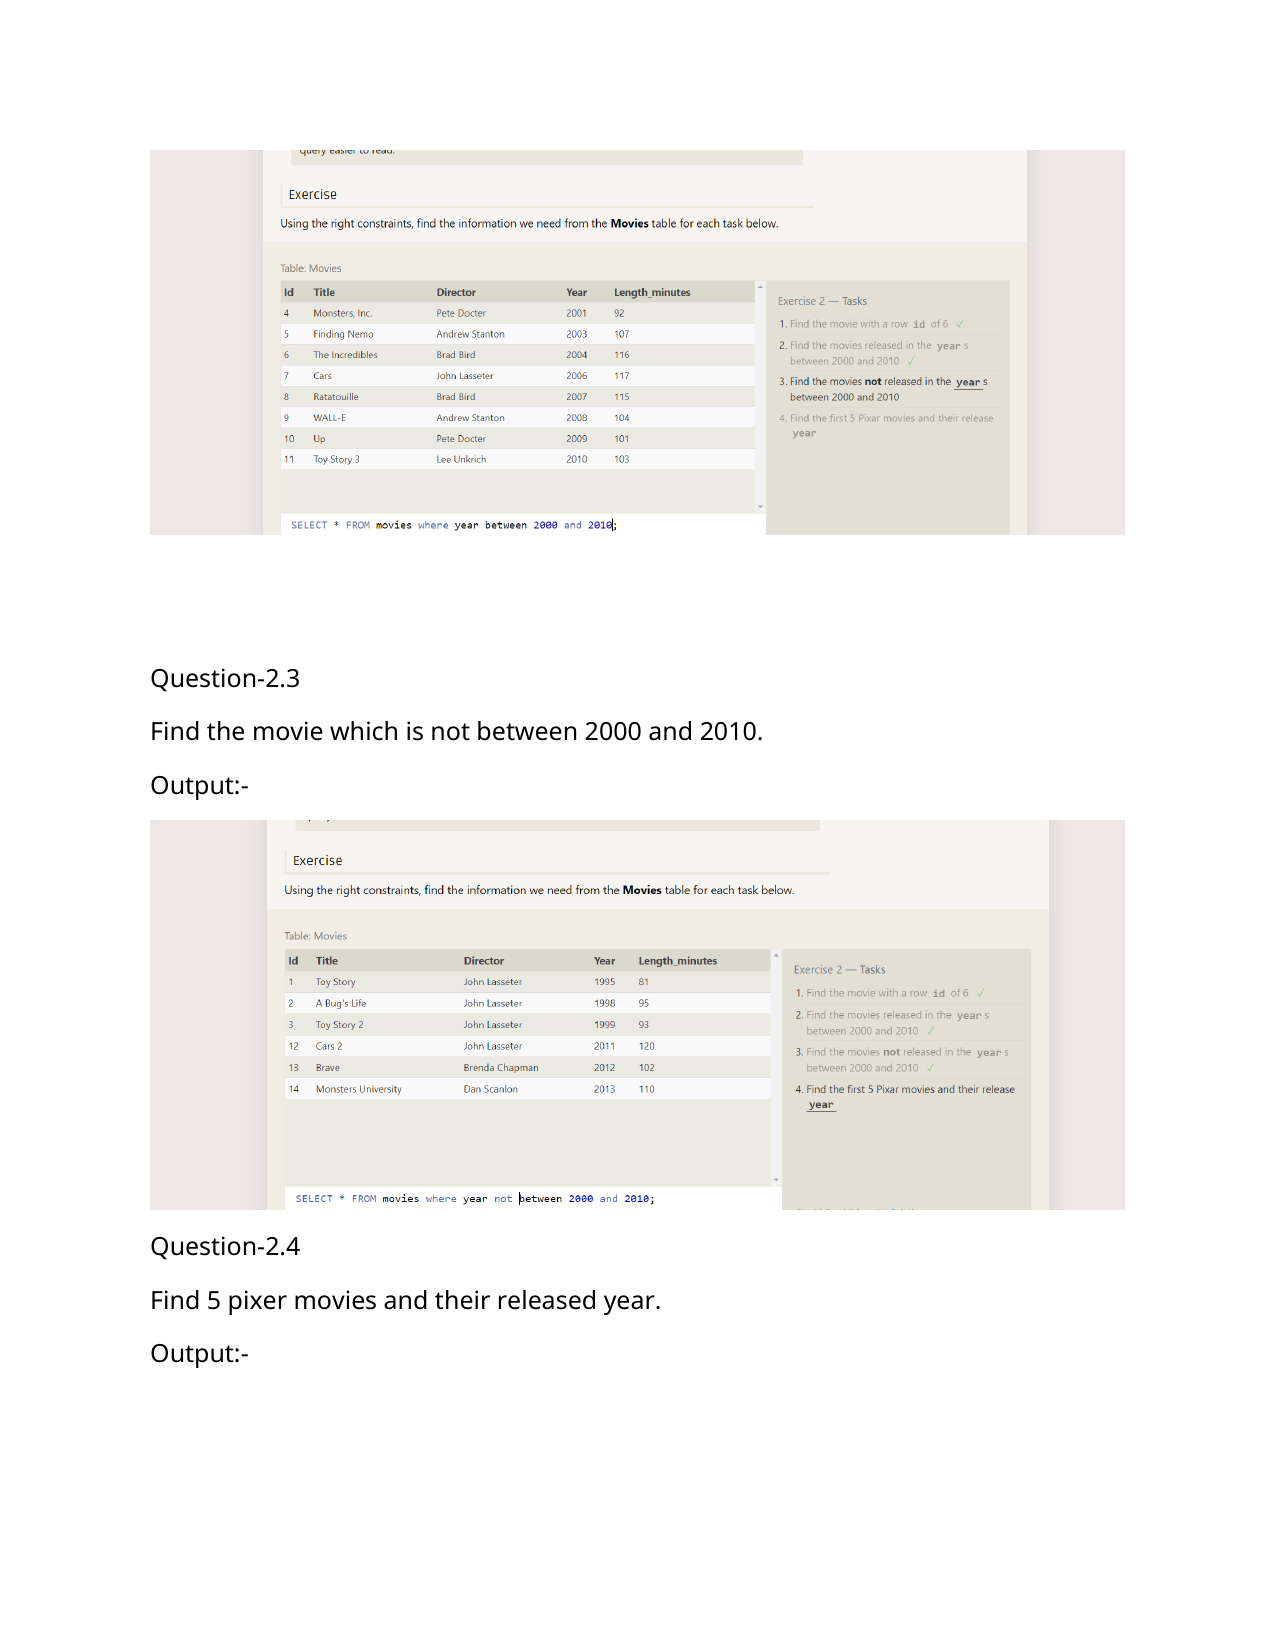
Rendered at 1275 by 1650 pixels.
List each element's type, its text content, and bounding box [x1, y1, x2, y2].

picture [150, 150, 1125, 535]
text Question-2.3 [150, 661, 1125, 694]
text Question-2.4 [150, 1229, 1125, 1263]
text Find the movie which is not between 2000 and 2010. [150, 714, 1125, 748]
text Find 5 pixer movies and their released year. [150, 1282, 1125, 1316]
text Output:- [150, 767, 1125, 801]
picture [150, 820, 1125, 1210]
text Output:- [150, 1336, 1125, 1370]
